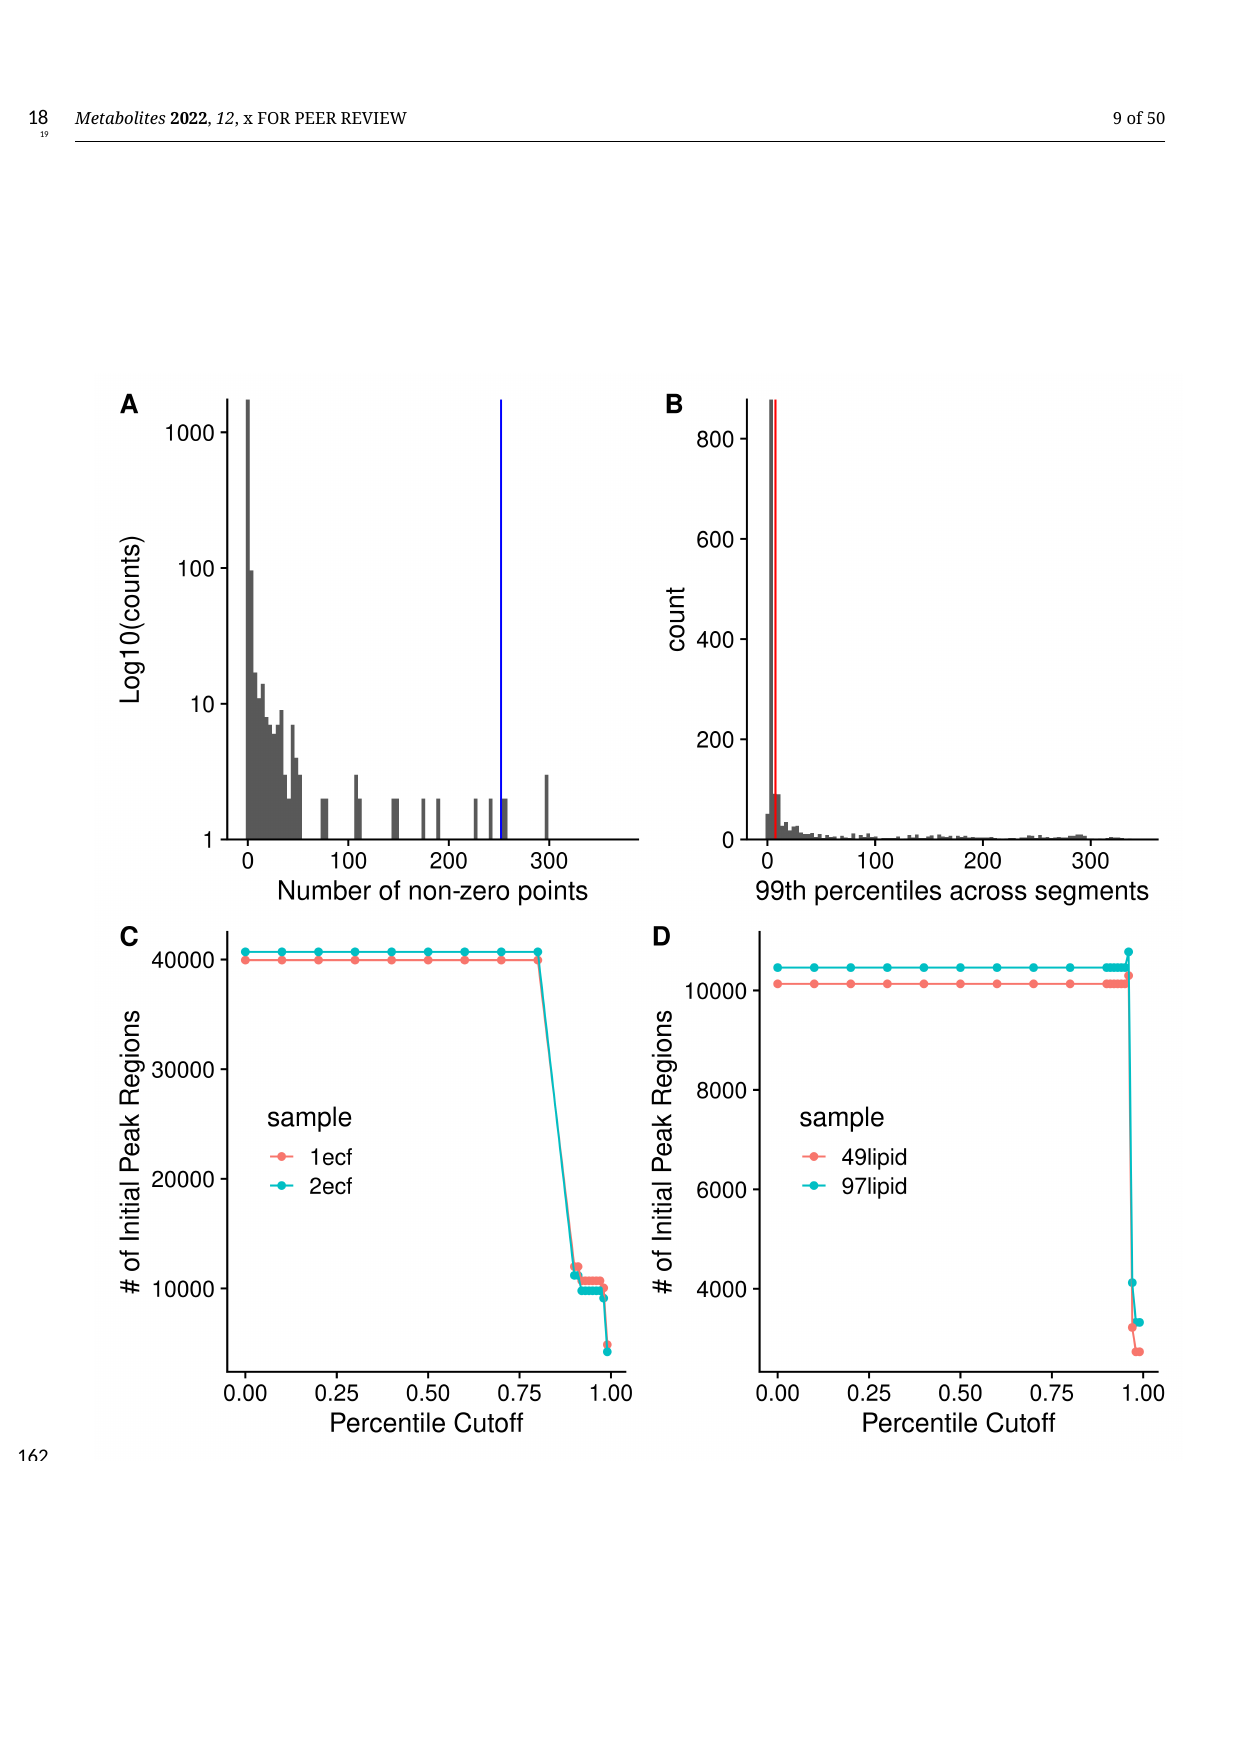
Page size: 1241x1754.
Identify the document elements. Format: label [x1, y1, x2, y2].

picture [93, 373, 1184, 1461]
